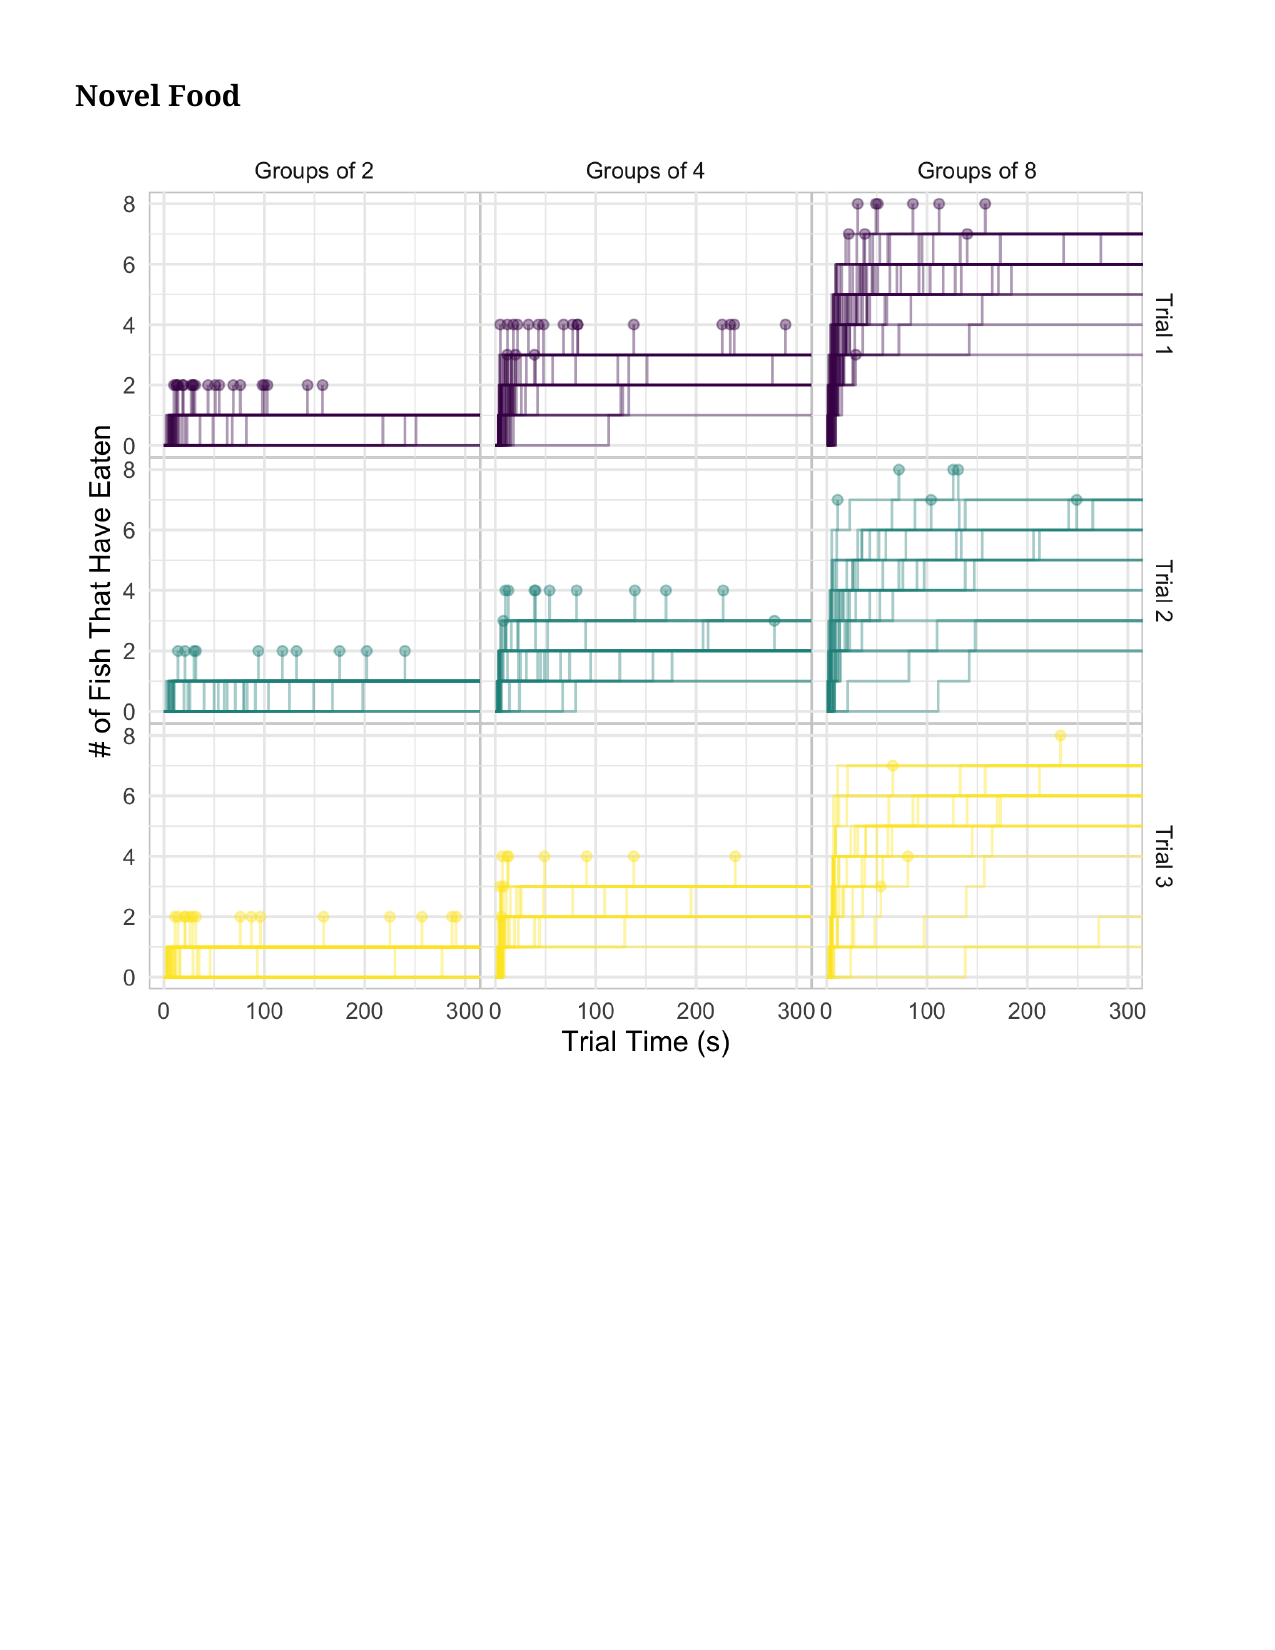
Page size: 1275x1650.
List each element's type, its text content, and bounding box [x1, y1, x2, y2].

picture [75, 133, 1200, 1071]
subtitle Novel Food [75, 75, 1200, 115]
